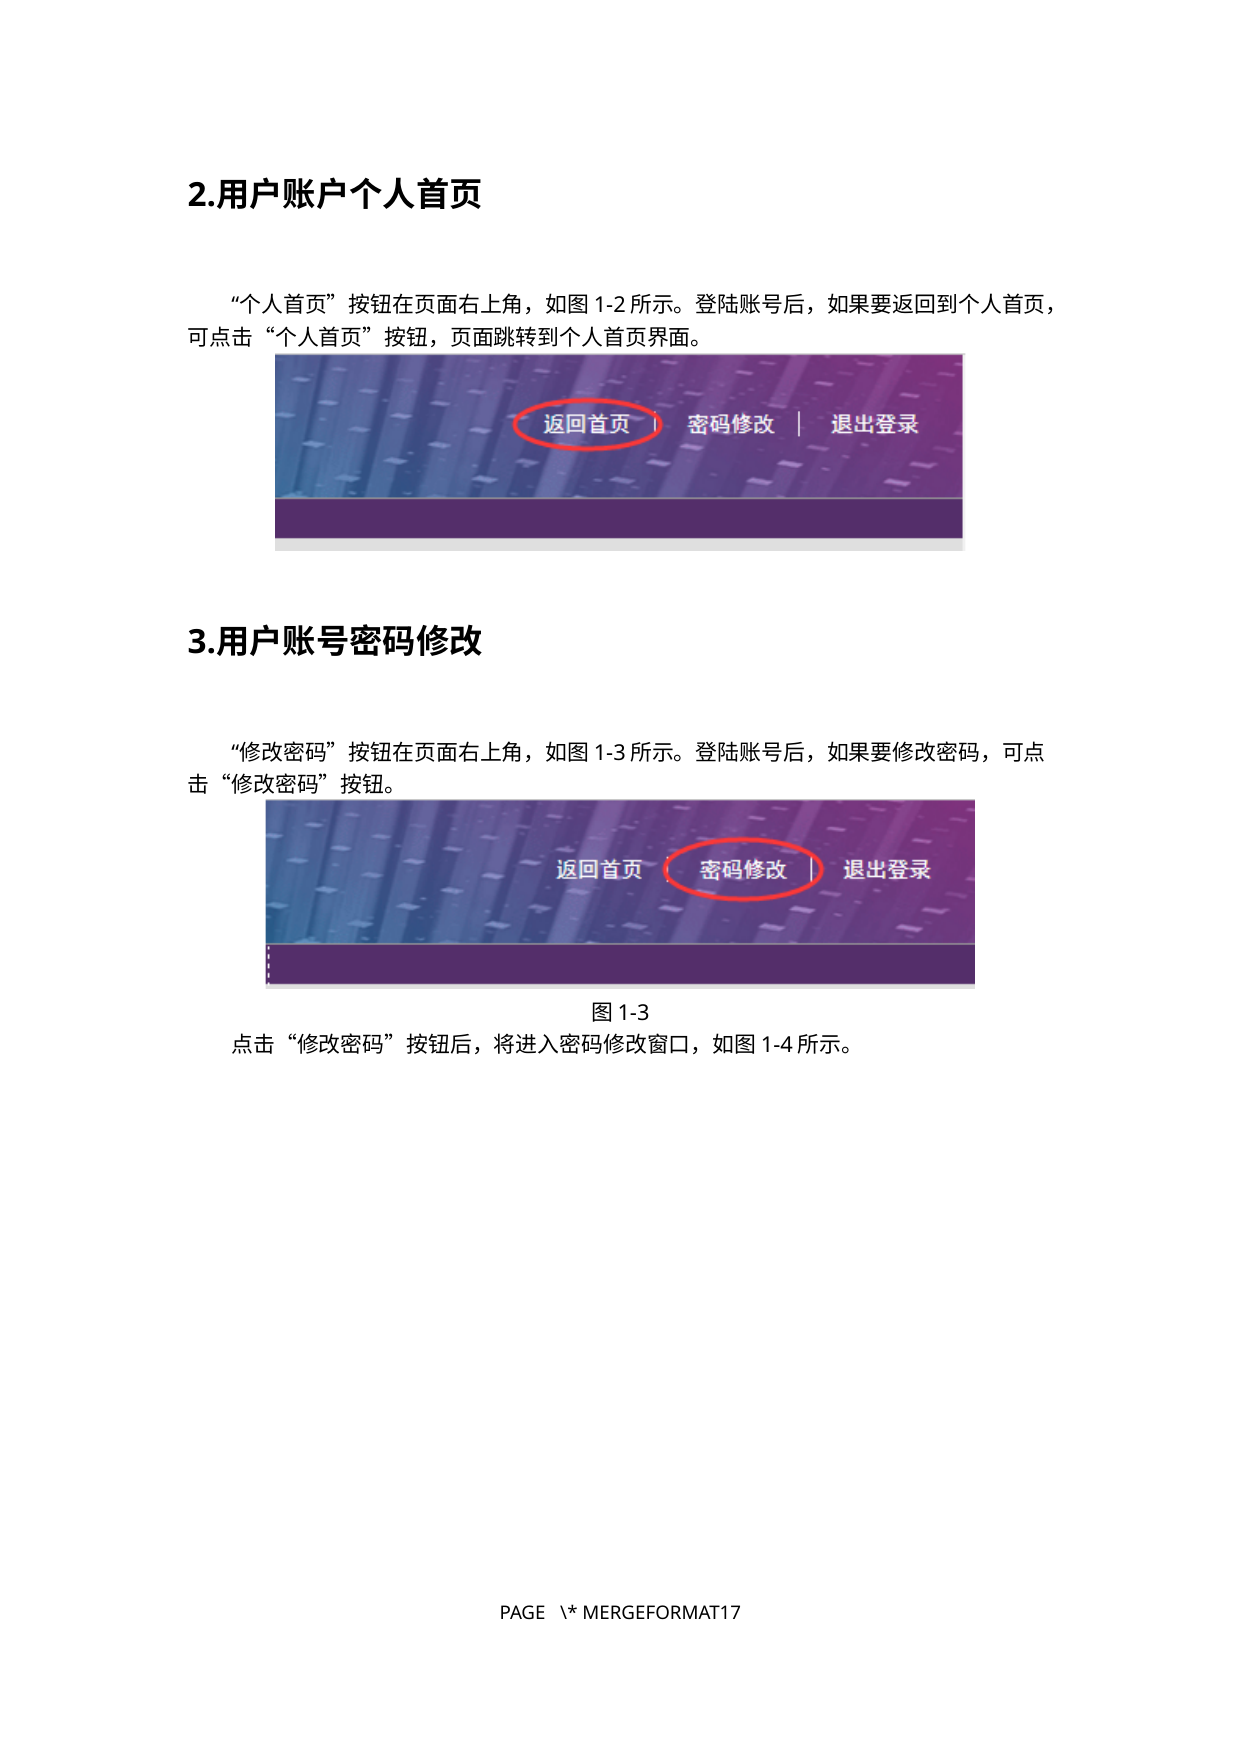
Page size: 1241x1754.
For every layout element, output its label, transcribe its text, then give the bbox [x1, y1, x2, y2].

text “个人首页”按钮在页面右上角，如图1-2所示。登陆账号后，如果要返回到个人首页，可点击“个人首页”按钮，页面跳转到个人首页界面。 [187, 287, 1053, 352]
text 图1-3 [187, 994, 1053, 1027]
picture [265, 799, 975, 989]
text 点击“修改密码”按钮后，将进入密码修改窗口，如图1-4所示。 [187, 1027, 1053, 1059]
subtitle 2.用户账户个人首页 [187, 160, 1053, 225]
text “修改密码”按钮在页面右上角，如图1-3所示。登陆账号后，如果要修改密码，可点击“修改密码”按钮。 [187, 734, 1053, 799]
picture [275, 352, 966, 551]
subtitle 3.用户账号密码修改 [187, 607, 1053, 672]
